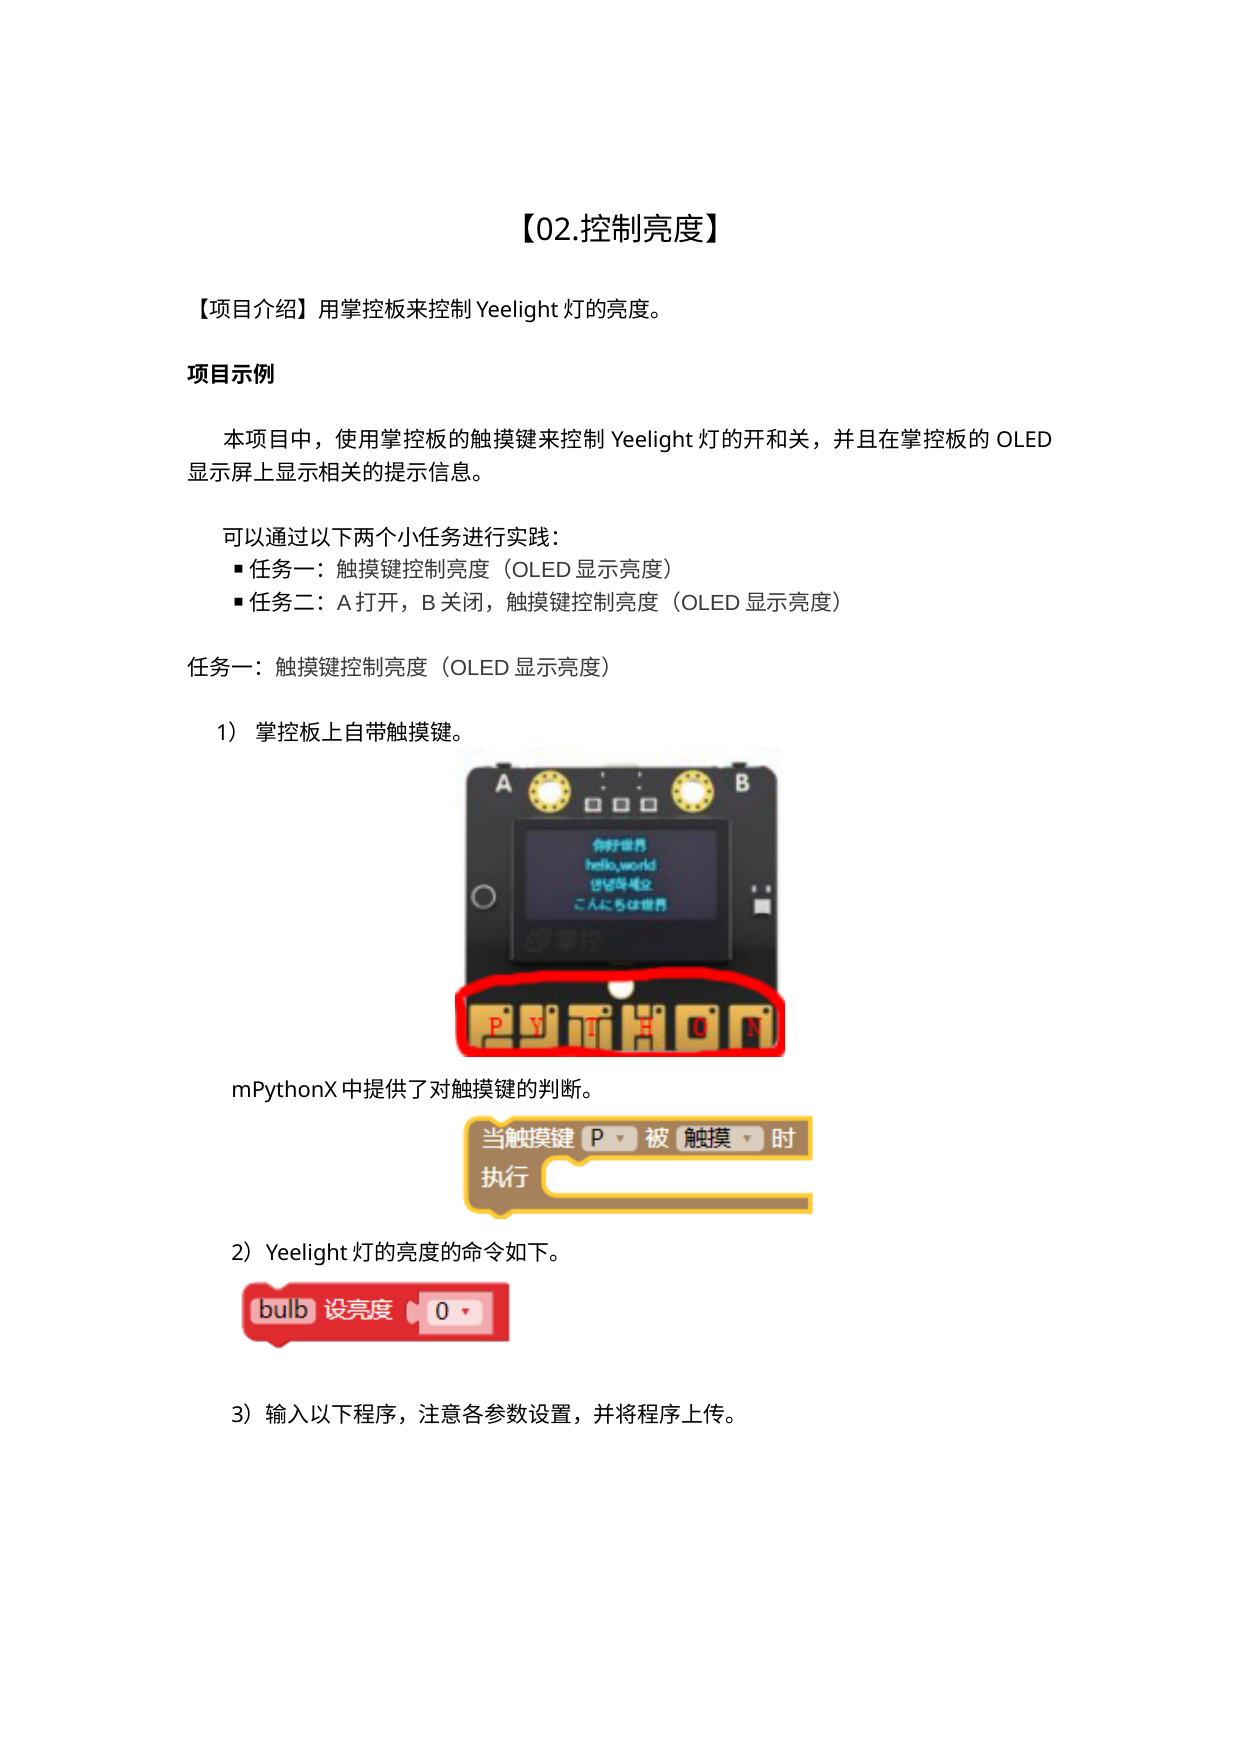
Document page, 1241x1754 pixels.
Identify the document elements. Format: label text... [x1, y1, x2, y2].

text 项目示例 本项目中，使用掌控板的触摸键来控制Yeelight灯的开和关，并且在掌控板的OLED显示屏上显示相关的提示信息。 可以通过以下两个小任务进行实践： ￭ 任务一：触摸键控制亮度（OLED显示亮度） ￭ 任务二：A打开，B关闭，触摸键控制亮度（OLED显示亮度） 任务一：触摸键控制亮度（OLED显示亮度） 1） 掌控板上自带触摸键。 [187, 357, 1053, 747]
text 3）输入以下程序，注意各参数设置，并将程序上传。 [187, 1397, 1053, 1429]
picture [231, 1267, 525, 1361]
text mPythonX中提供了对触摸键的判断。 [187, 1072, 1053, 1104]
text 2）Yeelight灯的亮度的命令如下。 [187, 1234, 1053, 1267]
picture [460, 1104, 824, 1219]
text 【项目介绍】用掌控板来控制Yeelight灯的亮度。 [187, 292, 1053, 324]
text 【02.控制亮度】 [187, 194, 1053, 259]
picture [455, 747, 786, 1057]
